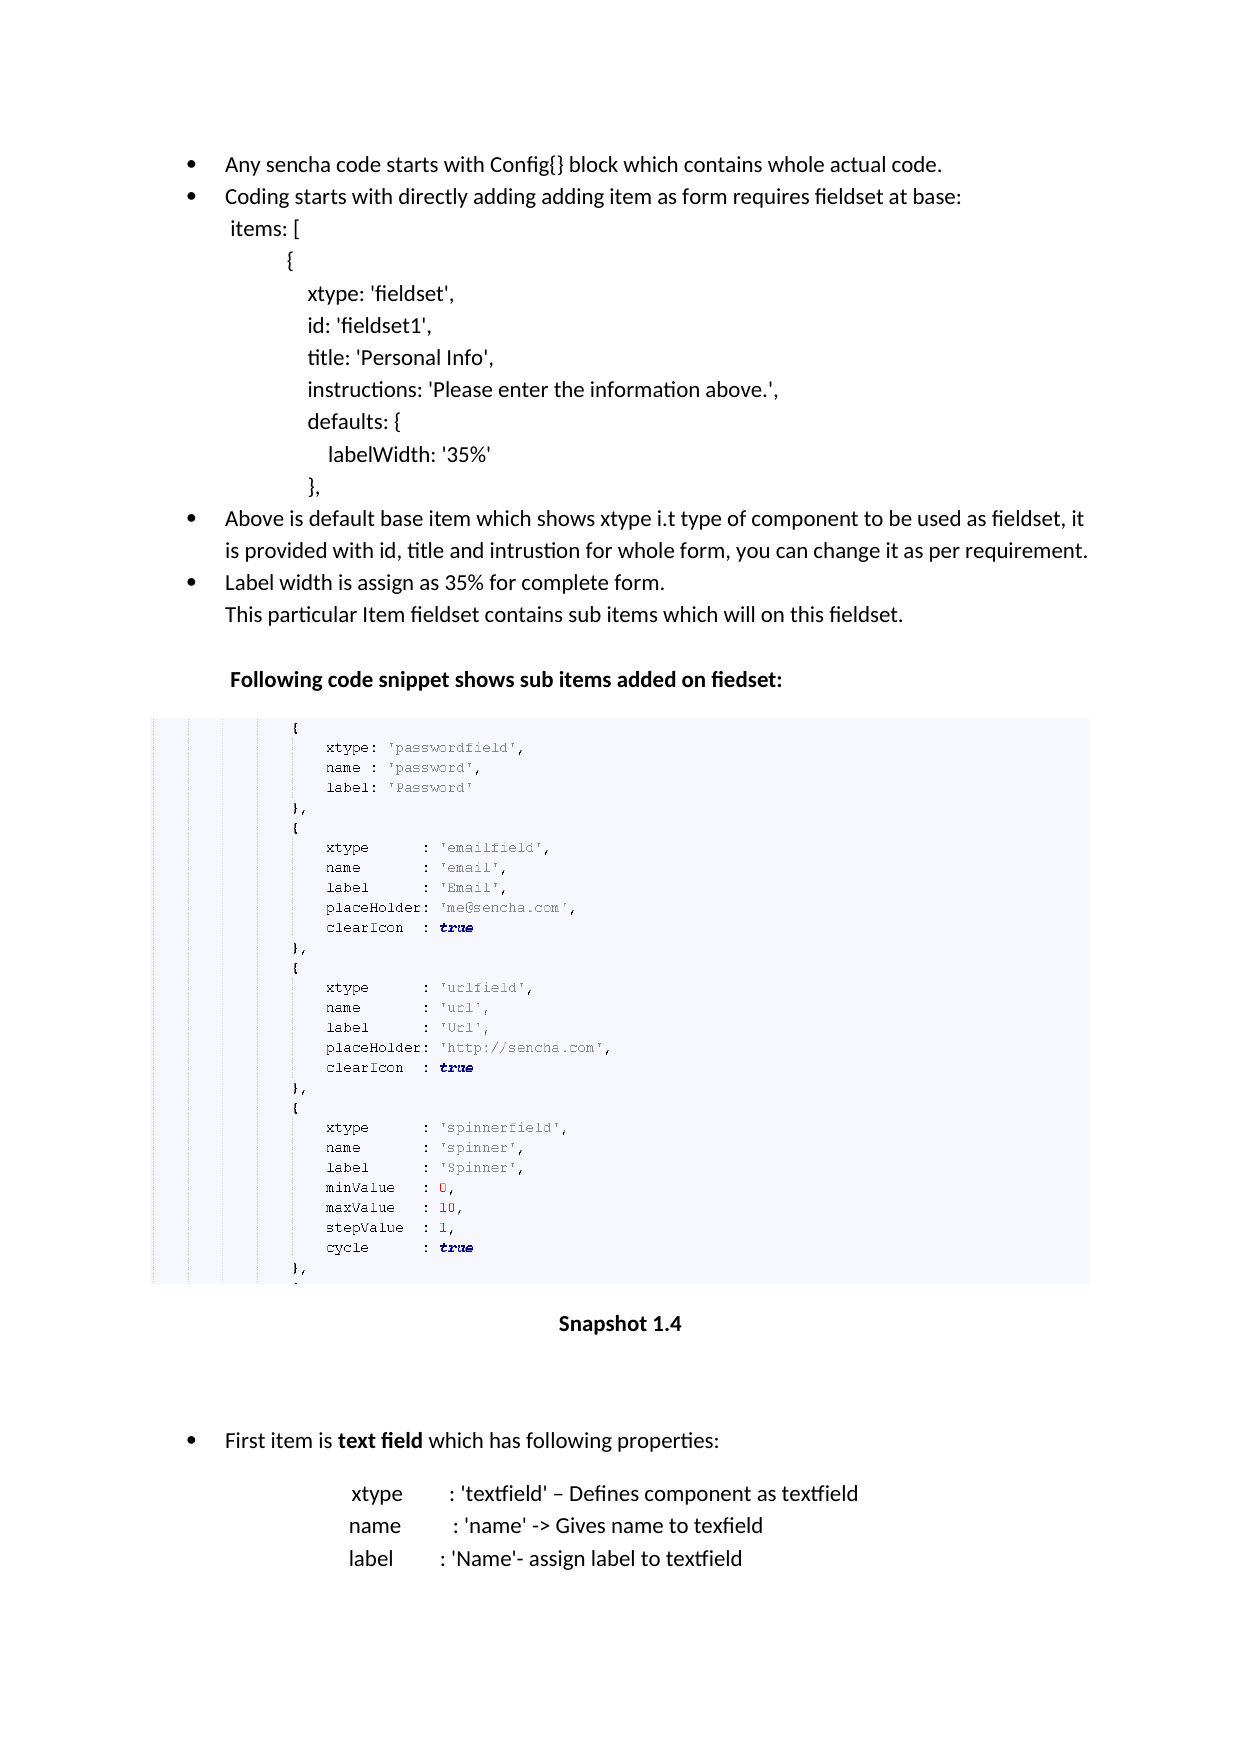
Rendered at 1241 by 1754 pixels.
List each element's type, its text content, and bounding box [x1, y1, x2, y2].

list title: 'Personal Info', [225, 343, 1090, 371]
text Snapshot 1.4 [150, 1309, 1090, 1337]
text name : 'name' -> Gives name to texfield [225, 1512, 1090, 1540]
list defaults: { [225, 407, 1090, 436]
list }, [225, 472, 1090, 500]
list items: [ [225, 214, 1090, 242]
list xtype: 'fieldset', [225, 279, 1090, 307]
list id: 'fieldset1', [225, 311, 1090, 339]
list Label width is assign as 35% for complete form. [187, 568, 1090, 596]
list This particular Item fieldset contains sub items which will on this fieldset. [225, 601, 1090, 629]
list { [225, 247, 1090, 274]
list labelWidth: '35%' [225, 440, 1090, 468]
list Any sencha code starts with Config{} block which contains whole actual code. [187, 150, 1090, 178]
text label : 'Name'- assign label to textfield [225, 1544, 1090, 1572]
list Above is default base item which shows xtype i.t type of component to be used as fieldset, it is provided with id, title and intrustion for whole form, you can change it as per requirement. [187, 504, 1090, 564]
list Following code snippet shows sub items added on fiedset: [225, 665, 1090, 693]
picture [150, 718, 1090, 1284]
list Coding starts with directly adding adding item as form requires fieldset at base: [187, 182, 1090, 210]
list instructions: 'Please enter the information above.', [225, 375, 1090, 403]
list First item is text field which has following properties: [187, 1426, 1090, 1454]
text xtype : 'textfield' – Defines component as textfield [300, 1479, 1090, 1507]
